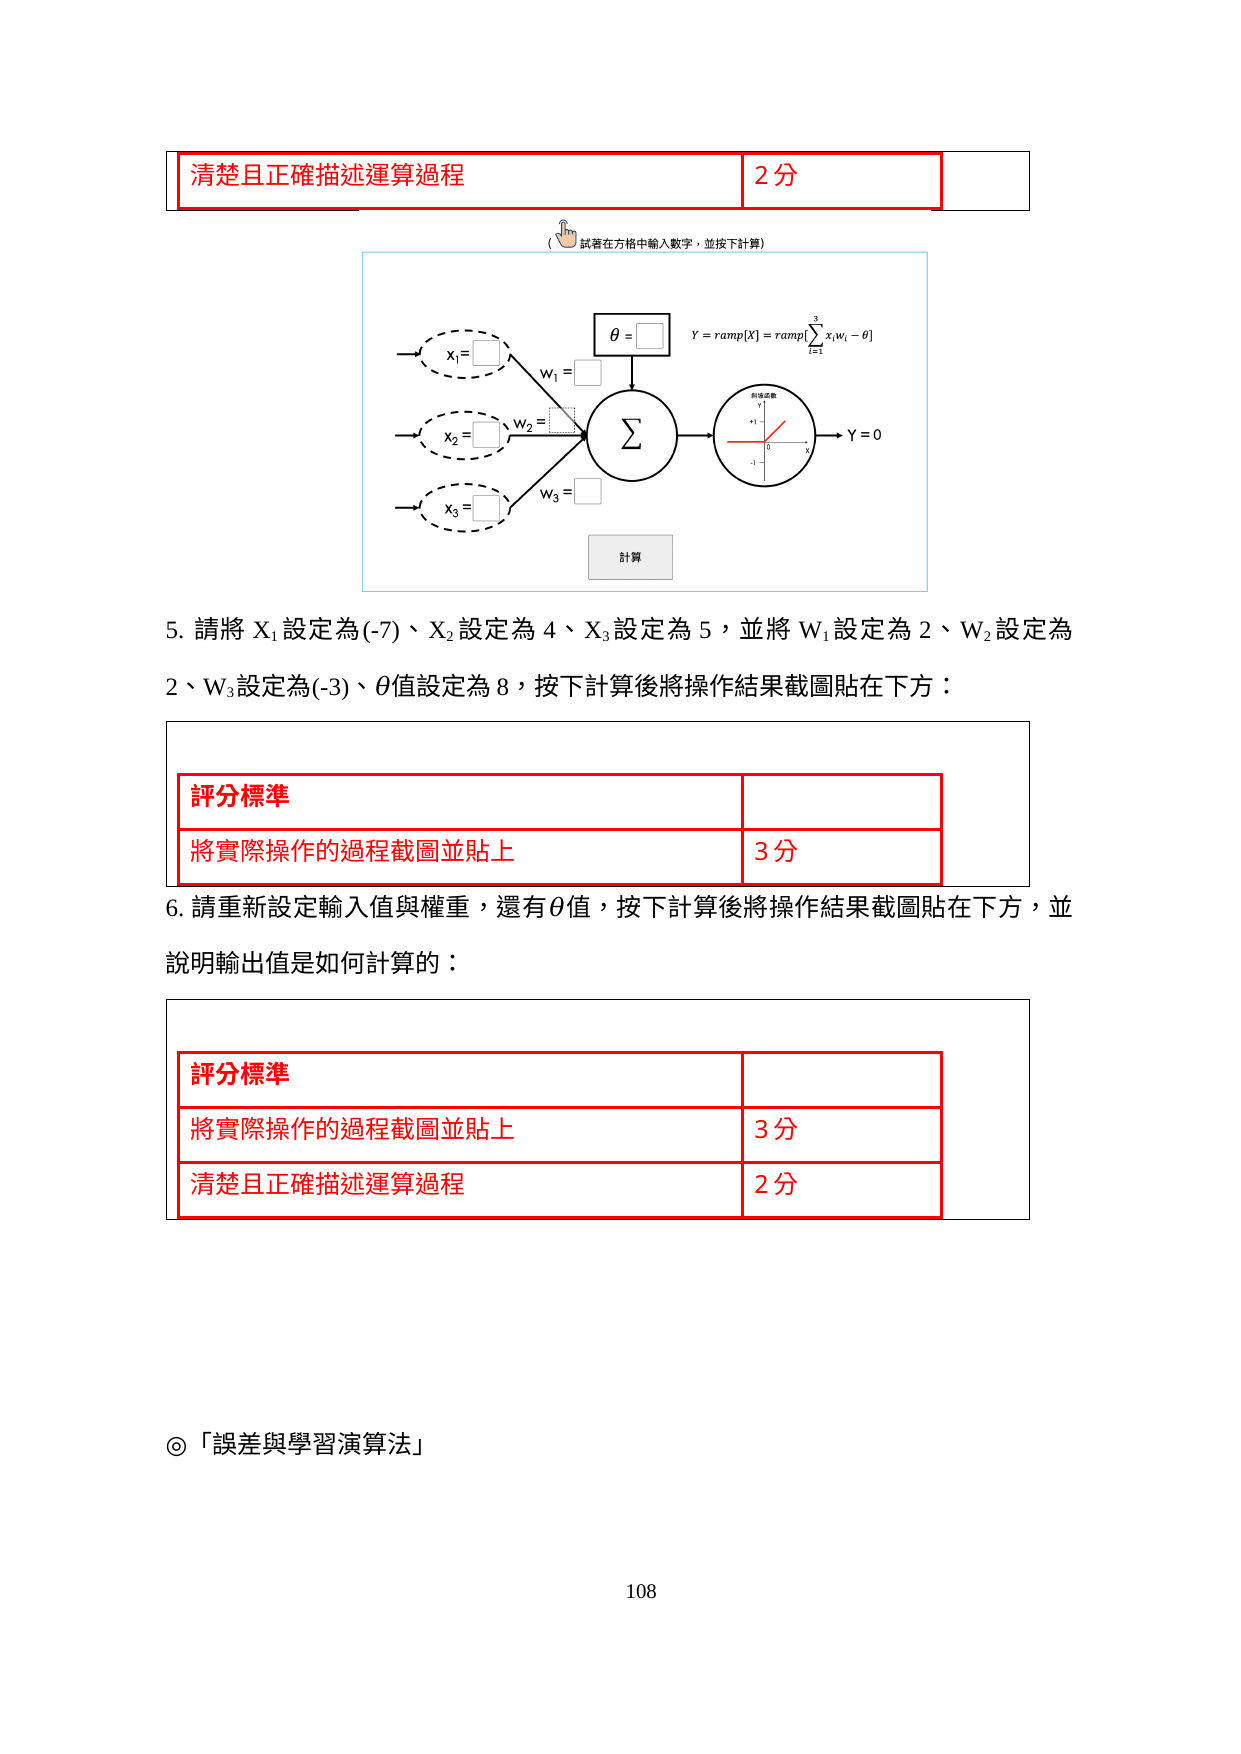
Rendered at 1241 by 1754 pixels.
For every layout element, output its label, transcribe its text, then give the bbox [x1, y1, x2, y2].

table_header [167, 1000, 1029, 1219]
table_header [167, 152, 177, 210]
table_header [167, 722, 1029, 886]
table_header [744, 155, 940, 207]
text 5. 請將X1設定為(-7)、X2設定為4、X3設定為5，並將W1設定為2、W2設定為2、W3設定為(-3)、𝜃值設定為8，按下計算後將操作結果截圖貼在下方： [165, 609, 1075, 703]
table_header [943, 152, 1029, 210]
picture [359, 210, 932, 595]
table_header [180, 155, 741, 207]
text ◎「誤差與學習演算法」 [165, 1424, 1075, 1460]
text 6. 請重新設定輸入值與權重，還有𝜃值，按下計算後將操作結果截圖貼在下方，並說明輸出值是如何計算的： [165, 887, 1075, 981]
